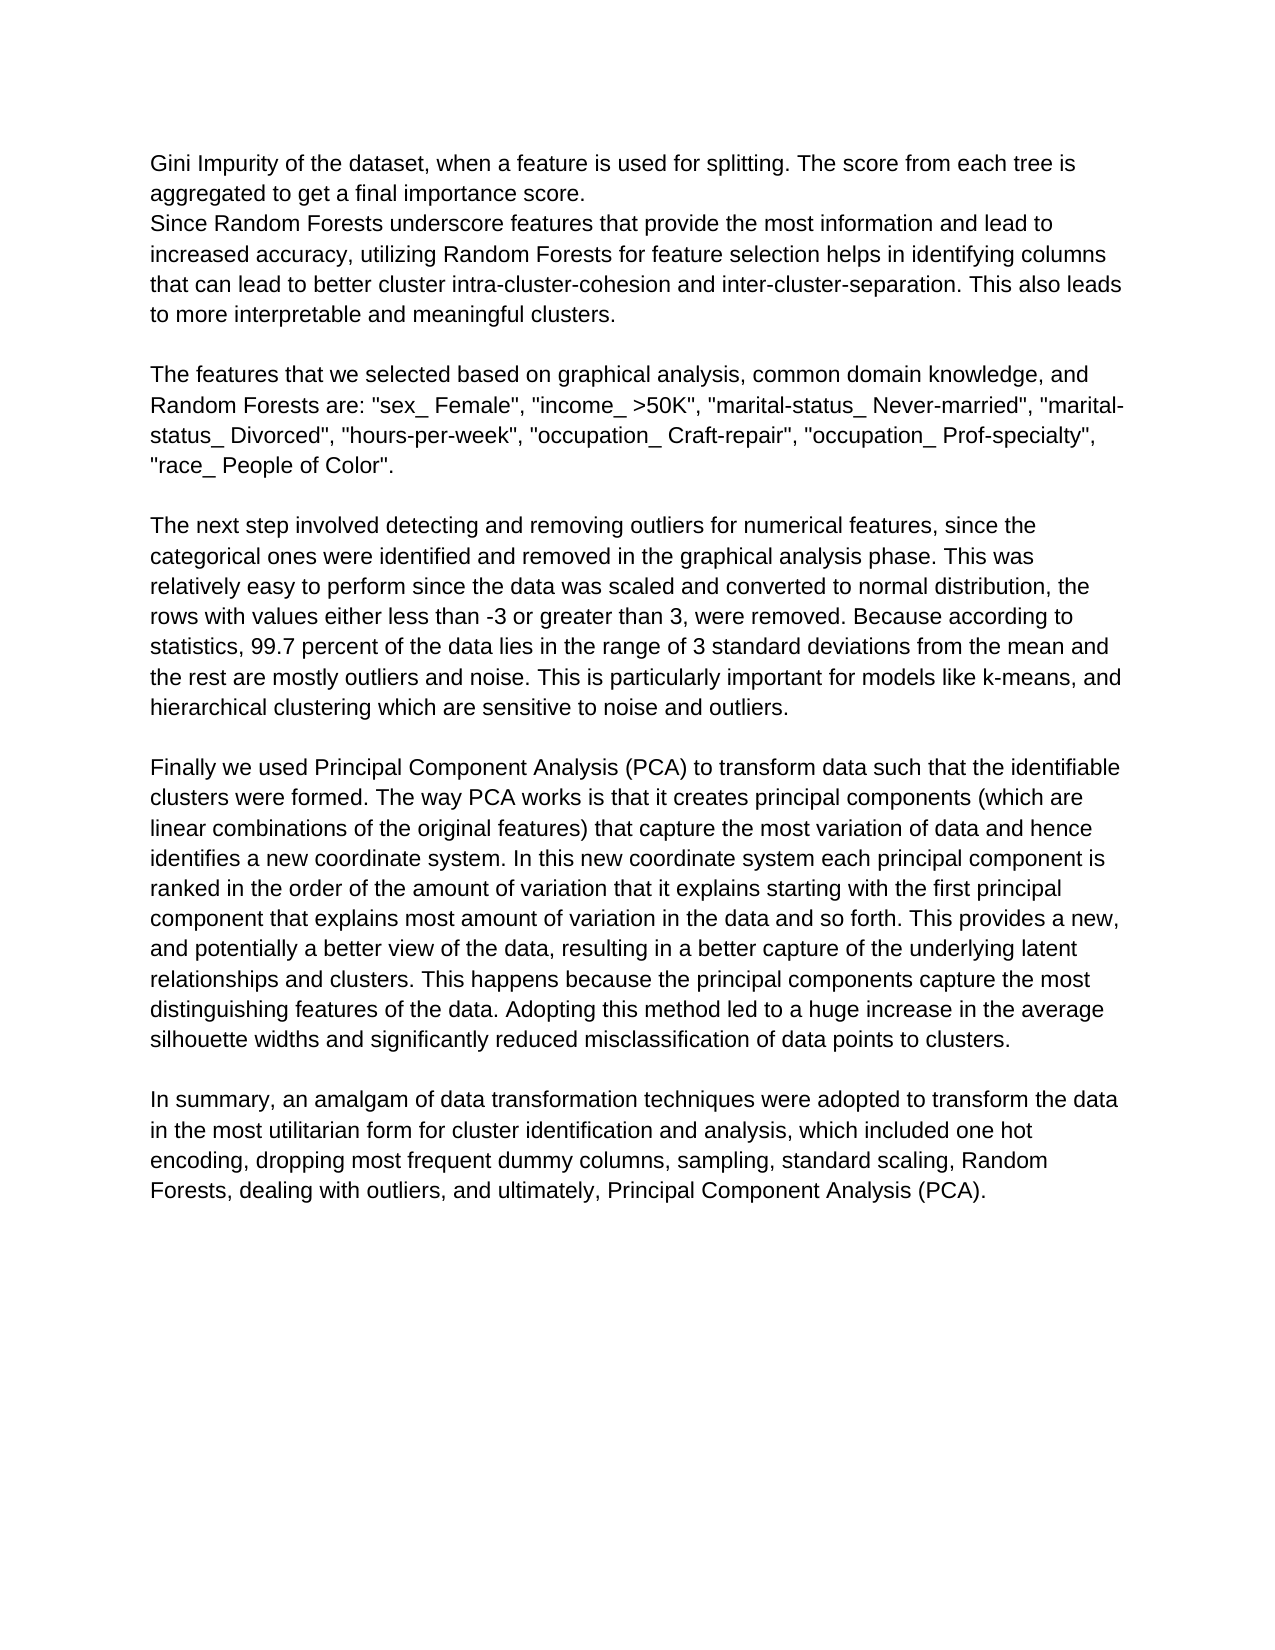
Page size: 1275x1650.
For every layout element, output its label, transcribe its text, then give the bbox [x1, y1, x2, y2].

text The features that we selected based on graphical analysis, common domain knowledge, and Random Forests are: "sex_ Female", "income_ >50K", "marital-status_ Never-married", "marital-status_ Divorced", "hours-per-week", "occupation_ Craft-repair", "occupation_ Prof-specialty", "race_ People of Color". [150, 361, 1125, 478]
text Since Random Forests underscore features that provide the most information and lead to increased accuracy, utilizing Random Forests for feature selection helps in identifying columns that can lead to better cluster intra-cluster-cohesion and inter-cluster-separation. This also leads to more interpretable and meaningful clusters. [150, 210, 1125, 327]
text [150, 150, 1125, 207]
text The next step involved detecting and removing outliers for numerical features, since the categorical ones were identified and removed in the graphical analysis phase. This was relatively easy to perform since the data was scaled and converted to normal distribution, the rows with values either less than -3 or greater than 3, were removed. Because according to statistics, 99.7 percent of the data lies in the range of 3 standard deviations from the mean and the rest are mostly outliers and noise. This is particularly important for models like k-means, and hierarchical clustering which are sensitive to noise and outliers. [150, 512, 1125, 720]
text In summary, an amalgam of data transformation techniques were adopted to transform the data in the most utilitarian form for cluster identification and analysis, which included one hot encoding, dropping most frequent dummy columns, sampling, standard scaling, Random Forests, dealing with outliers, and ultimately, Principal Component Analysis (PCA). [150, 1086, 1125, 1203]
text Finally we used Principal Component Analysis (PCA) to transform data such that the identifiable clusters were formed. The way PCA works is that it creates principal components (which are linear combinations of the original features) that capture the most variation of data and hence identifies a new coordinate system. In this new coordinate system each principal component is ranked in the order of the amount of variation that it explains starting with the first principal component that explains most amount of variation in the data and so forth. This provides a new, and potentially a better view of the data, resulting in a better capture of the underlying latent relationships and clusters. This happens because the principal components capture the most distinguishing features of the data. Adopting this method led to a huge increase in the average silhouette widths and significantly reduced misclassification of data points to clusters. [150, 754, 1125, 1052]
